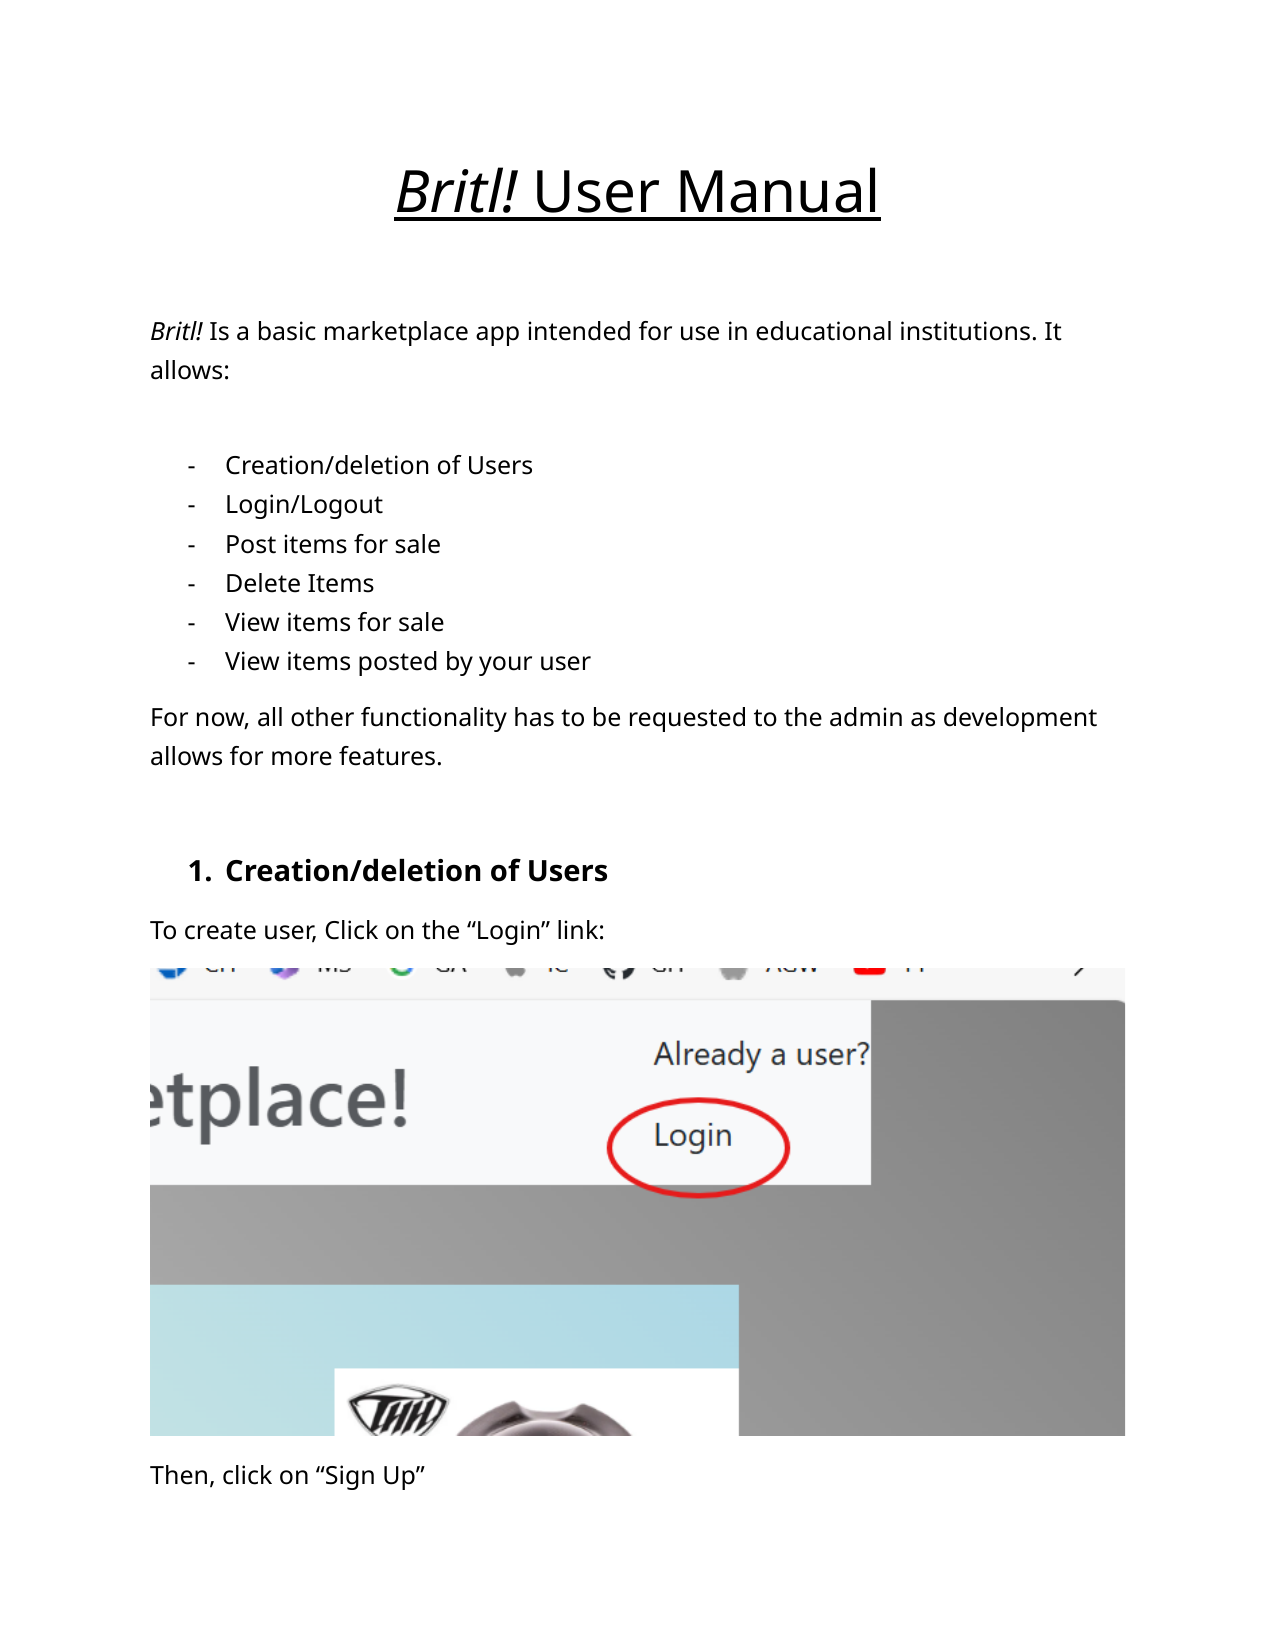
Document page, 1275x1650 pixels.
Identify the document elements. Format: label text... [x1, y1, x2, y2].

text For now, all other functionality has to be requested to the admin as development allows for more features. [150, 700, 1125, 773]
list Creation/deletion of Users [187, 851, 1125, 890]
text To create user, Click on the “Login” link: [150, 913, 1125, 947]
list Login/Logout [187, 487, 1125, 521]
list Post items for sale [187, 526, 1125, 560]
text Britl! User Manual [150, 150, 1125, 229]
list Delete Items [187, 566, 1125, 599]
picture [150, 968, 1125, 1436]
list View items for sale [187, 605, 1125, 639]
list Creation/deletion of Users [187, 448, 1125, 482]
list View items posted by your user [187, 644, 1125, 678]
text Then, click on “Sign Up” [150, 1458, 1125, 1492]
text Britl! Is a basic marketplace app intended for use in educational institutions. It allows: [150, 314, 1125, 426]
